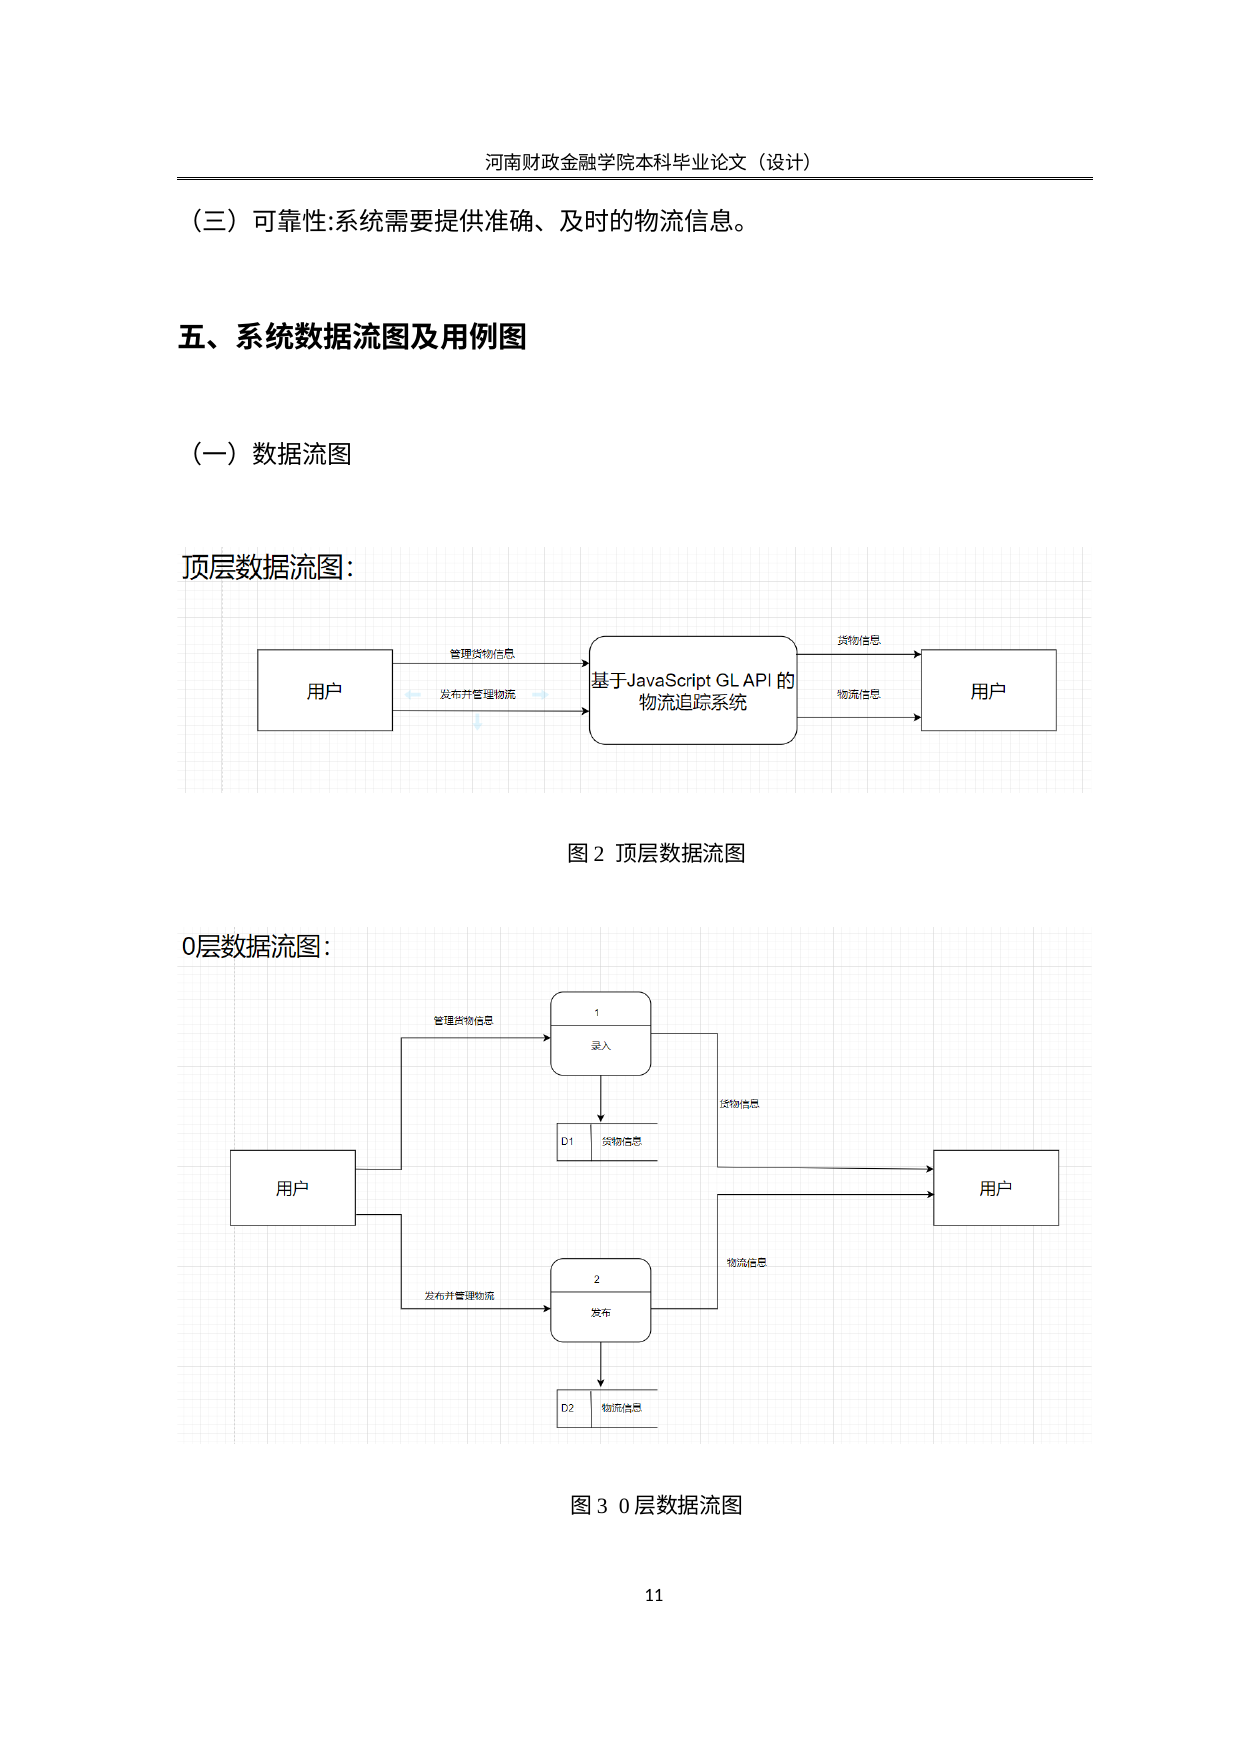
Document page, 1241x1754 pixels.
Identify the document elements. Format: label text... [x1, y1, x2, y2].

text 图3 0层数据流图 [177, 1486, 1093, 1520]
list 系统数据流图及用例图 [177, 301, 1093, 369]
list 可靠性:系统需要提供准确、及时的物流信息。 [177, 186, 1093, 253]
text 图2 顶层数据流图 [177, 835, 1093, 869]
picture [177, 547, 1092, 793]
list 数据流图 [133, 419, 1093, 487]
picture [177, 927, 1092, 1444]
